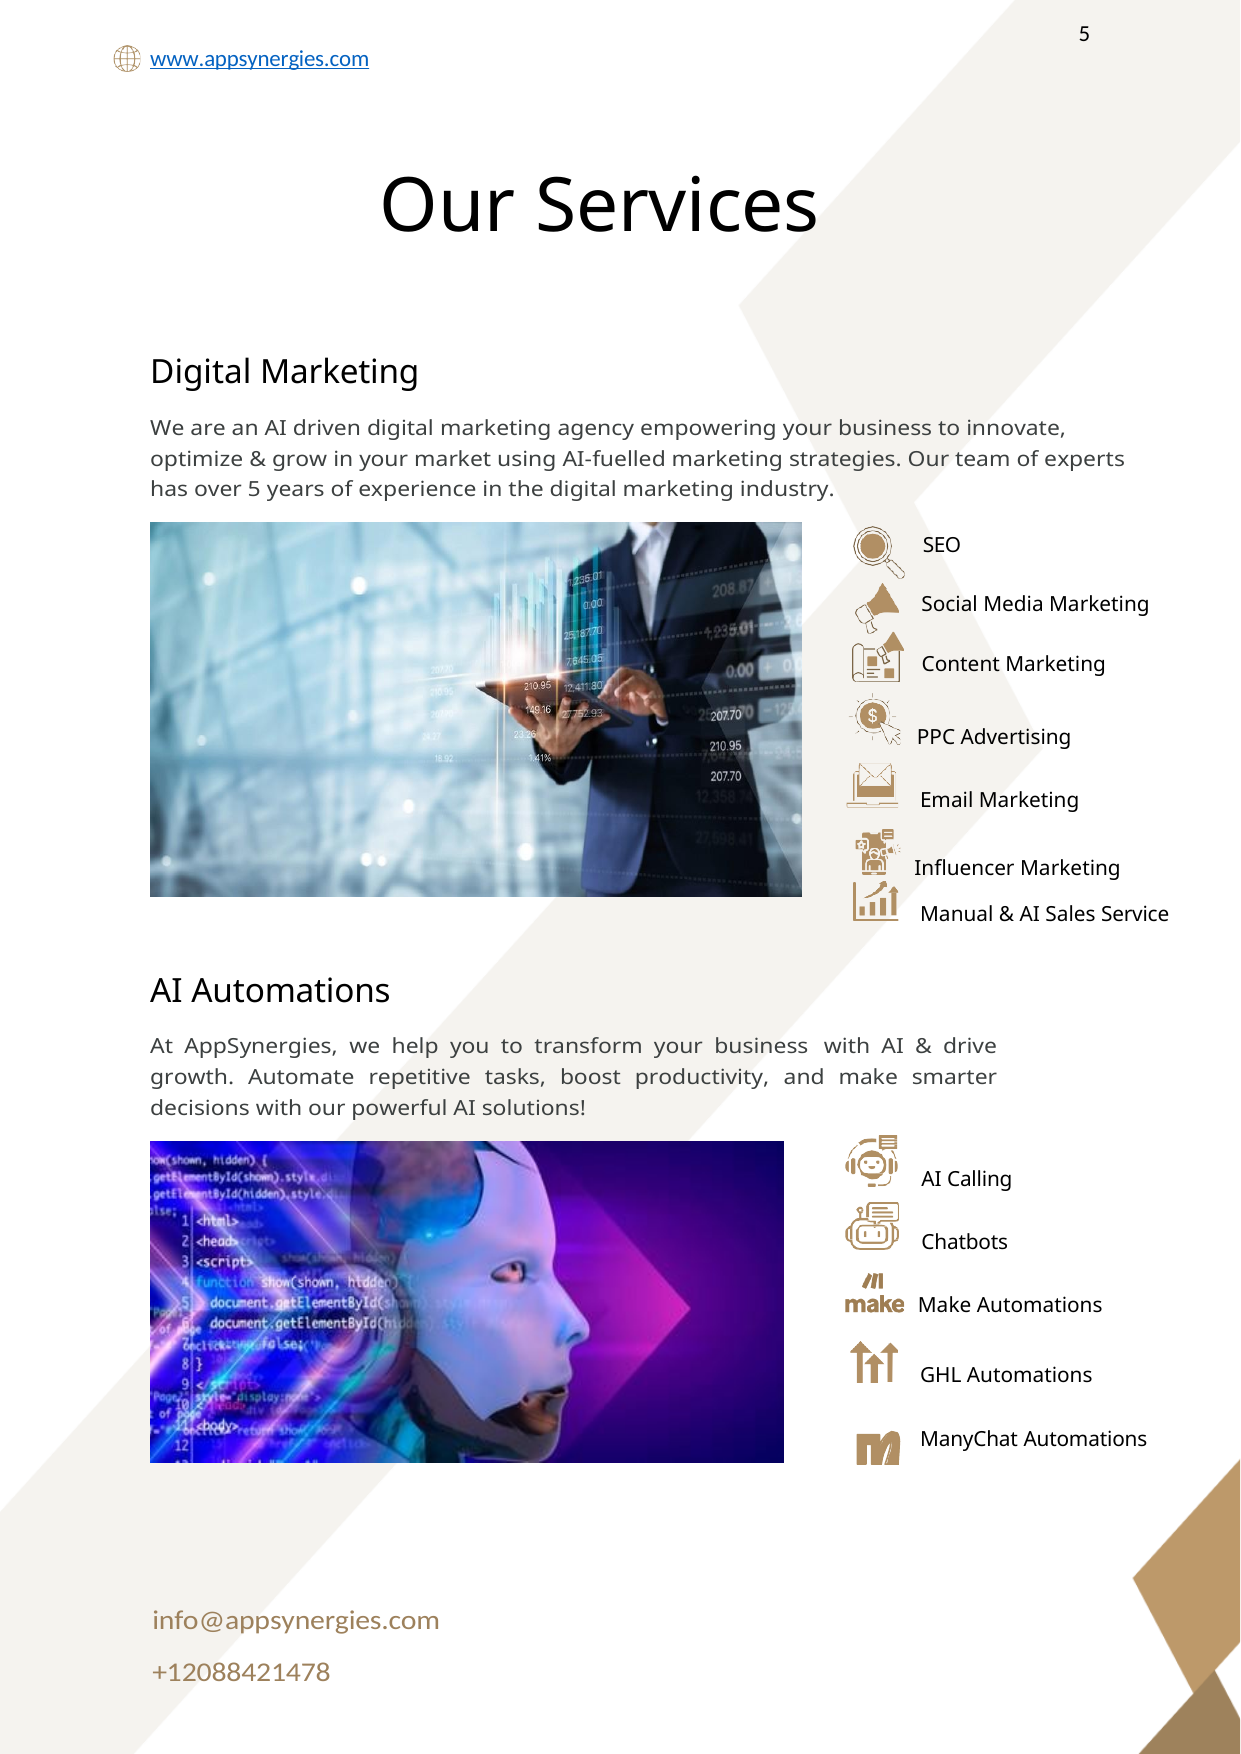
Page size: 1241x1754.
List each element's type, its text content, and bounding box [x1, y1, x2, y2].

text At AppSynergies, we help you to transform your business with AI & drive growth. Automate repetitive tasks, boost productivity, and make smarter decisions with our powerful AI solutions! [150, 1032, 998, 1121]
text PPC Advertising [847, 693, 1211, 751]
text Make Automations GHL Automations [845, 1273, 1109, 1389]
subtitle Our Services [379, 152, 1211, 254]
subtitle AI Automations [150, 966, 1211, 1012]
text ManyChat Automations [920, 1424, 1211, 1452]
text info@appsynergies.com [152, 1603, 1211, 1636]
picture [0, 0, 1241, 1754]
text 5 [375, 19, 1091, 47]
text Manual & AI Sales Service [853, 895, 1211, 927]
text +12088421478 [152, 1655, 1211, 1688]
text We are an AI driven digital marketing agency empowering your business to innovate, optimize & grow in your market using AI-fuelled marketing strategies. Our team of experts has over 5 years of experience in the digital marketing industry. [150, 413, 1156, 503]
text Social Media Marketing Content Marketing [921, 558, 1211, 677]
text Email Marketing Influencer Marketing [847, 763, 1127, 881]
text SEO [923, 530, 1211, 558]
subtitle Digital Marketing [150, 348, 1211, 393]
text AI Calling Chatbots [845, 1135, 1017, 1256]
text www.appsynergies.com [150, 44, 371, 72]
